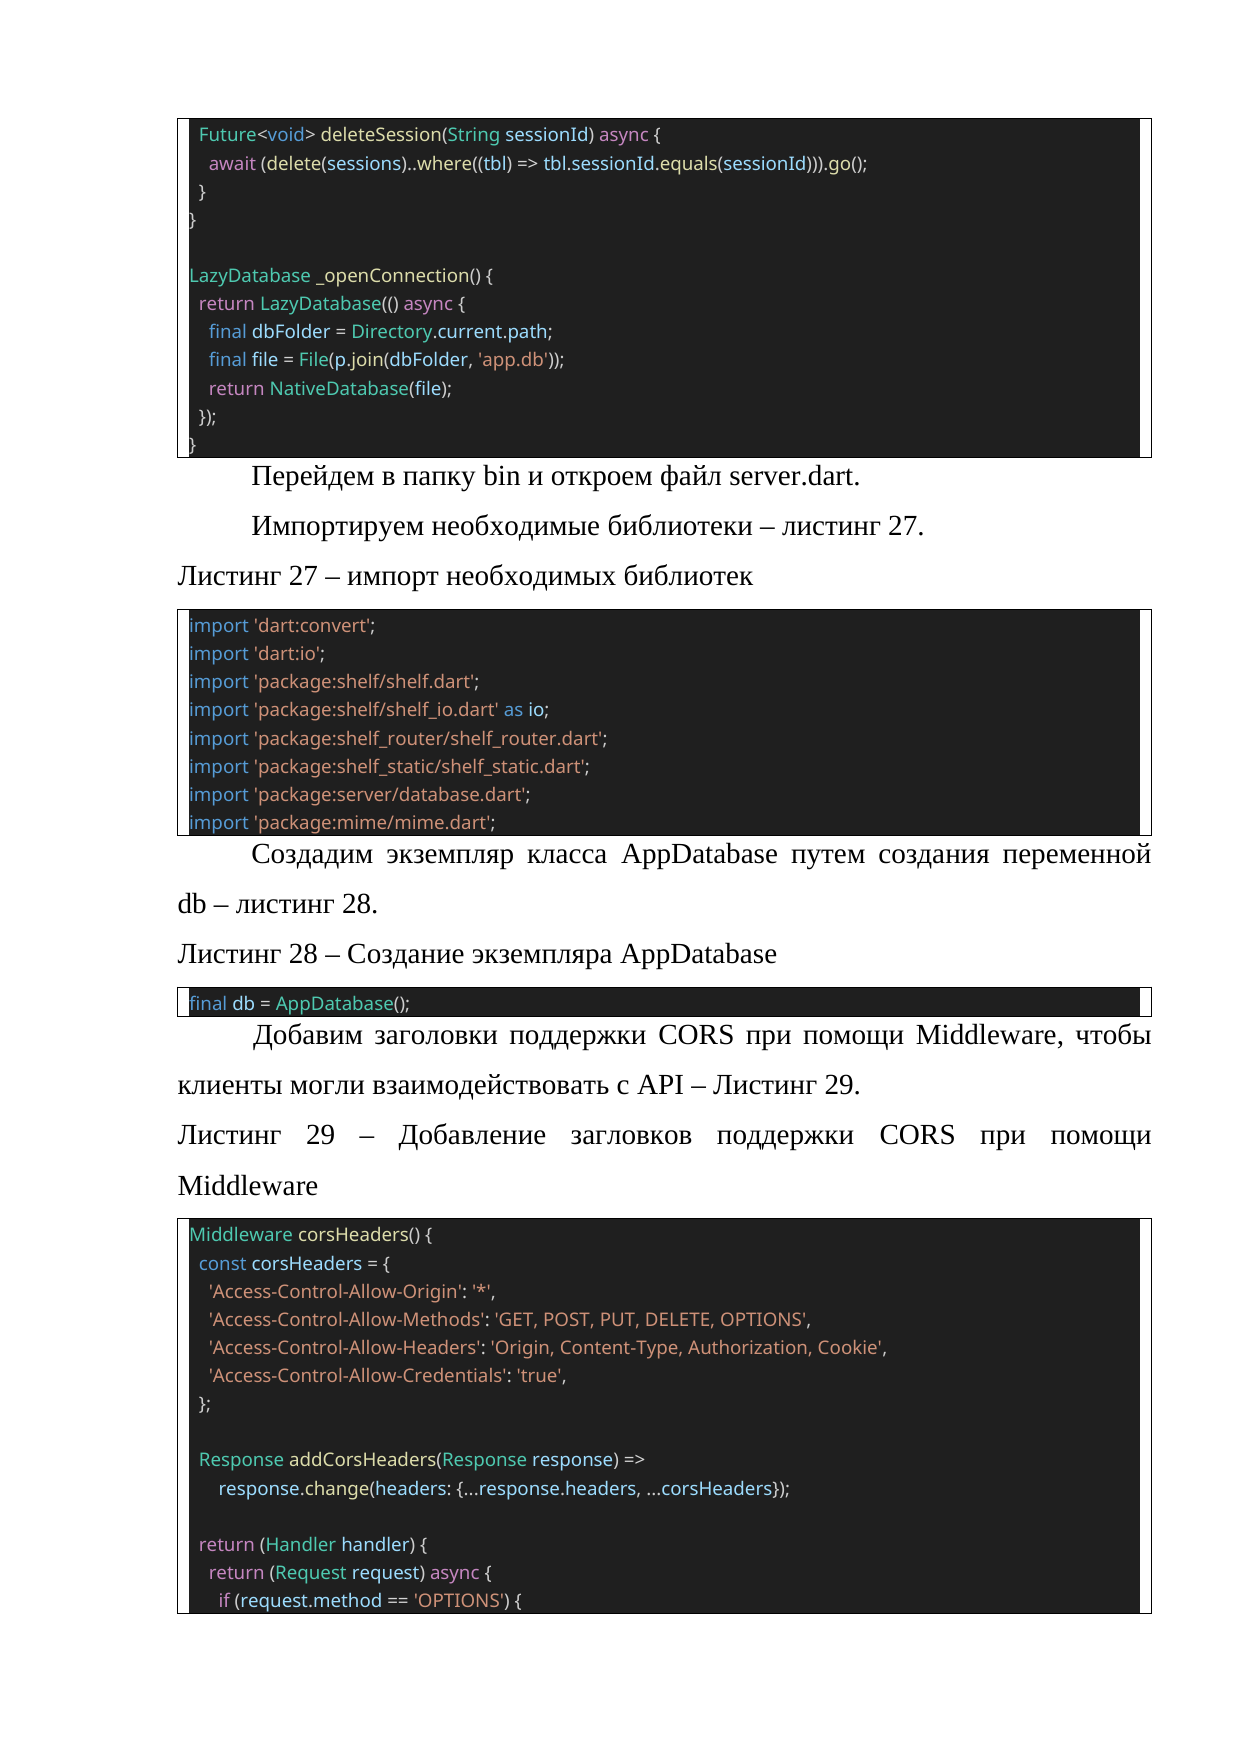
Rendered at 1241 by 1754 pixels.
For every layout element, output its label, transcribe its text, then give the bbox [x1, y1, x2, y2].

text Импортируем необходимые библиотеки – листинг 27. [177, 508, 1152, 542]
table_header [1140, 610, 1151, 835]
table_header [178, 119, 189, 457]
text Листинг 27 – импорт необходимых библиотек [177, 558, 1152, 592]
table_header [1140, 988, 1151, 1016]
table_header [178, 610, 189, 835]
text Перейдем в папку bin и откроем файл server.dart. [177, 458, 1152, 491]
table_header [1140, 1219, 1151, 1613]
text Листинг 28 – Создание экземпляра AppDatabase [177, 936, 1152, 970]
text Создадим экземпляр класса AppDatabase путем создания переменной db – листинг 28. [177, 836, 1152, 919]
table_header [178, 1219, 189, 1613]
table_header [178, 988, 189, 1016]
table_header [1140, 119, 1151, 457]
text Добавим заголовки поддержки CORS при помощи Middleware, чтобы клиенты могли взаимодействовать с API – Листинг 29. [177, 1017, 1152, 1101]
text Листинг 29 – Добавление загловков поддержки CORS при помощи Middleware [177, 1117, 1152, 1201]
